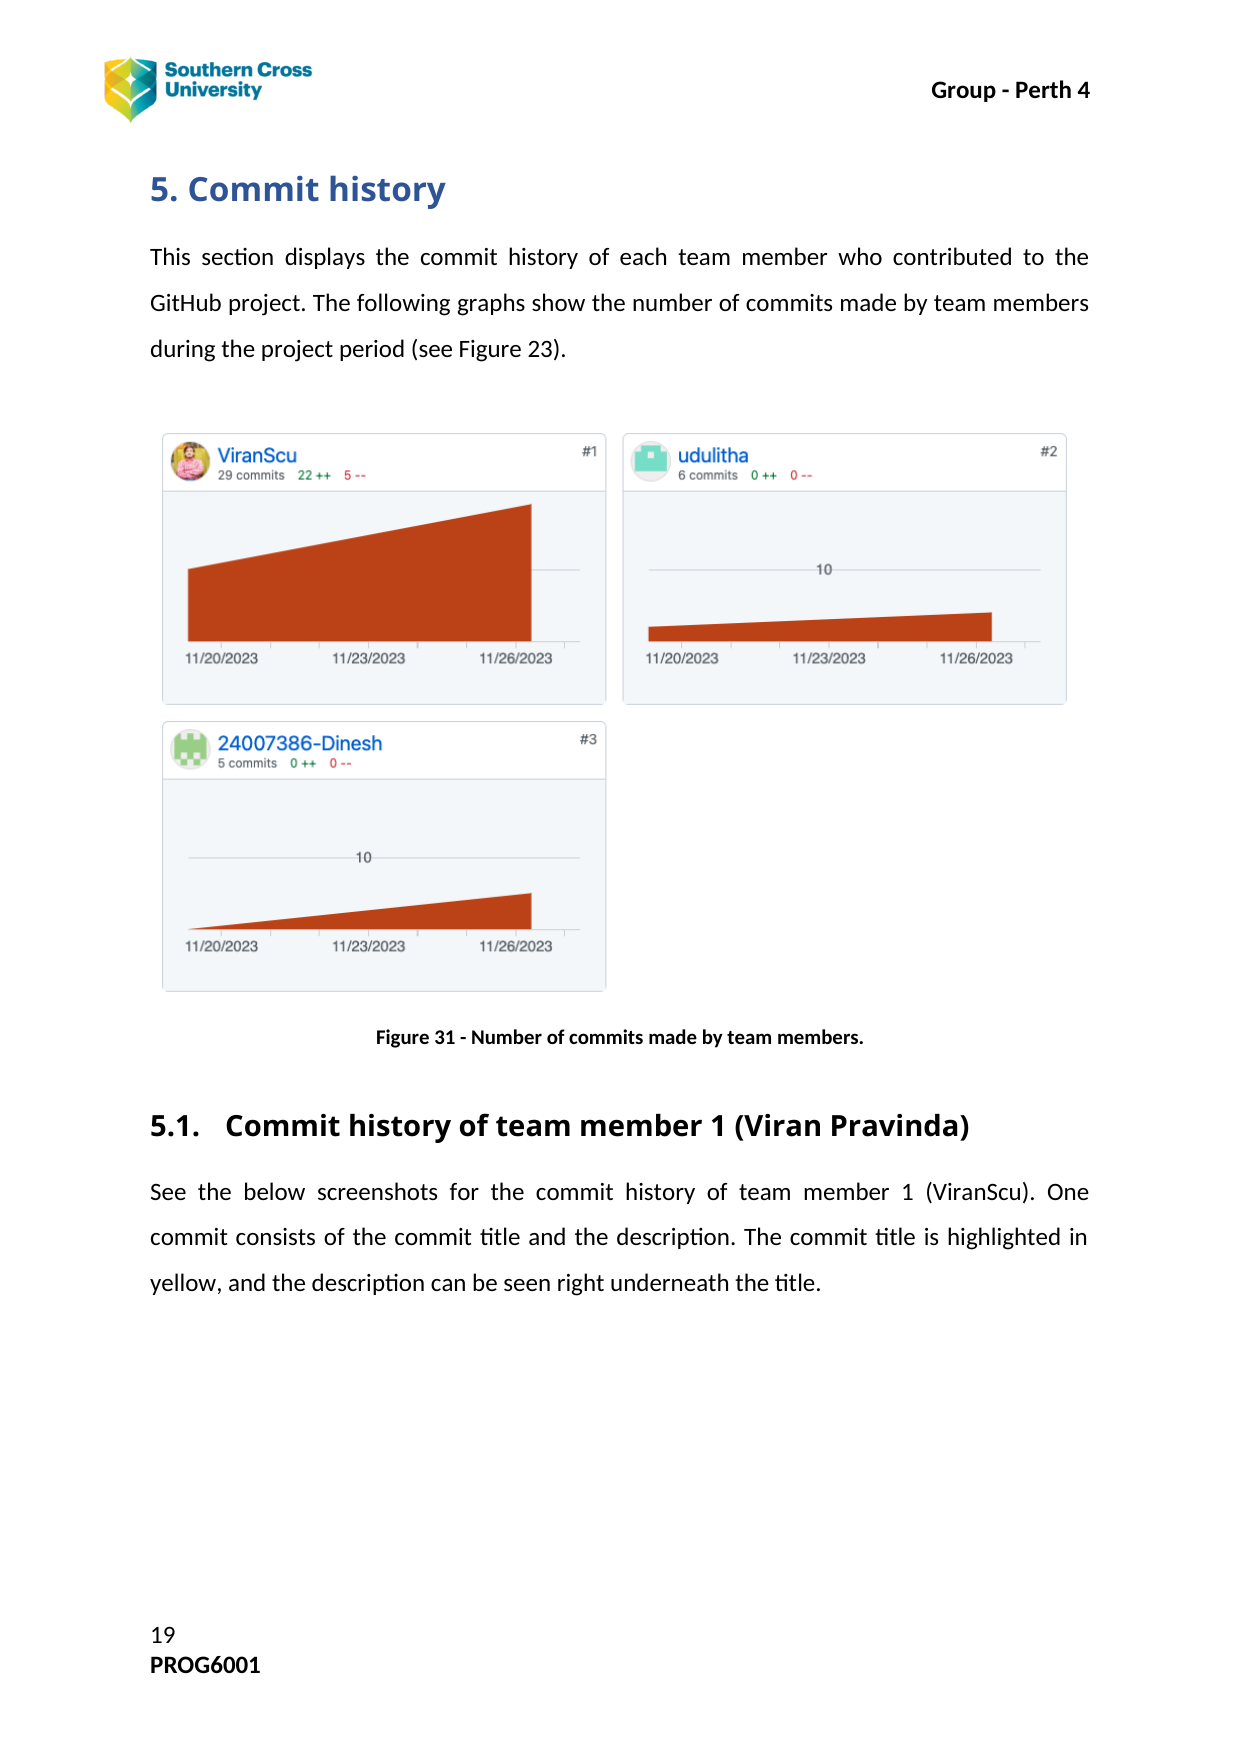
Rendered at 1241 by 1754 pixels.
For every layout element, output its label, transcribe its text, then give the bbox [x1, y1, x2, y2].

text See the below screenshots for the commit history of team member 1 (ViranScu). One commit consists of the commit title and the description. The commit title is highlighted in yellow, and the description can be seen right underneath the title. [150, 1176, 1090, 1298]
subtitle Commit history of team member 1 (Viran Pravinda) [150, 1105, 1090, 1145]
text This section displays the commit history of each team member who contributed to the GitHub project. The following graphs show the number of commits made by team members during the project period (see Figure 23). [150, 241, 1090, 363]
picture [98, 54, 326, 129]
picture [150, 424, 1083, 1010]
text Figure 31 - Number of commits made by team members. [150, 1024, 1090, 1050]
subtitle Commit history [150, 165, 1090, 211]
